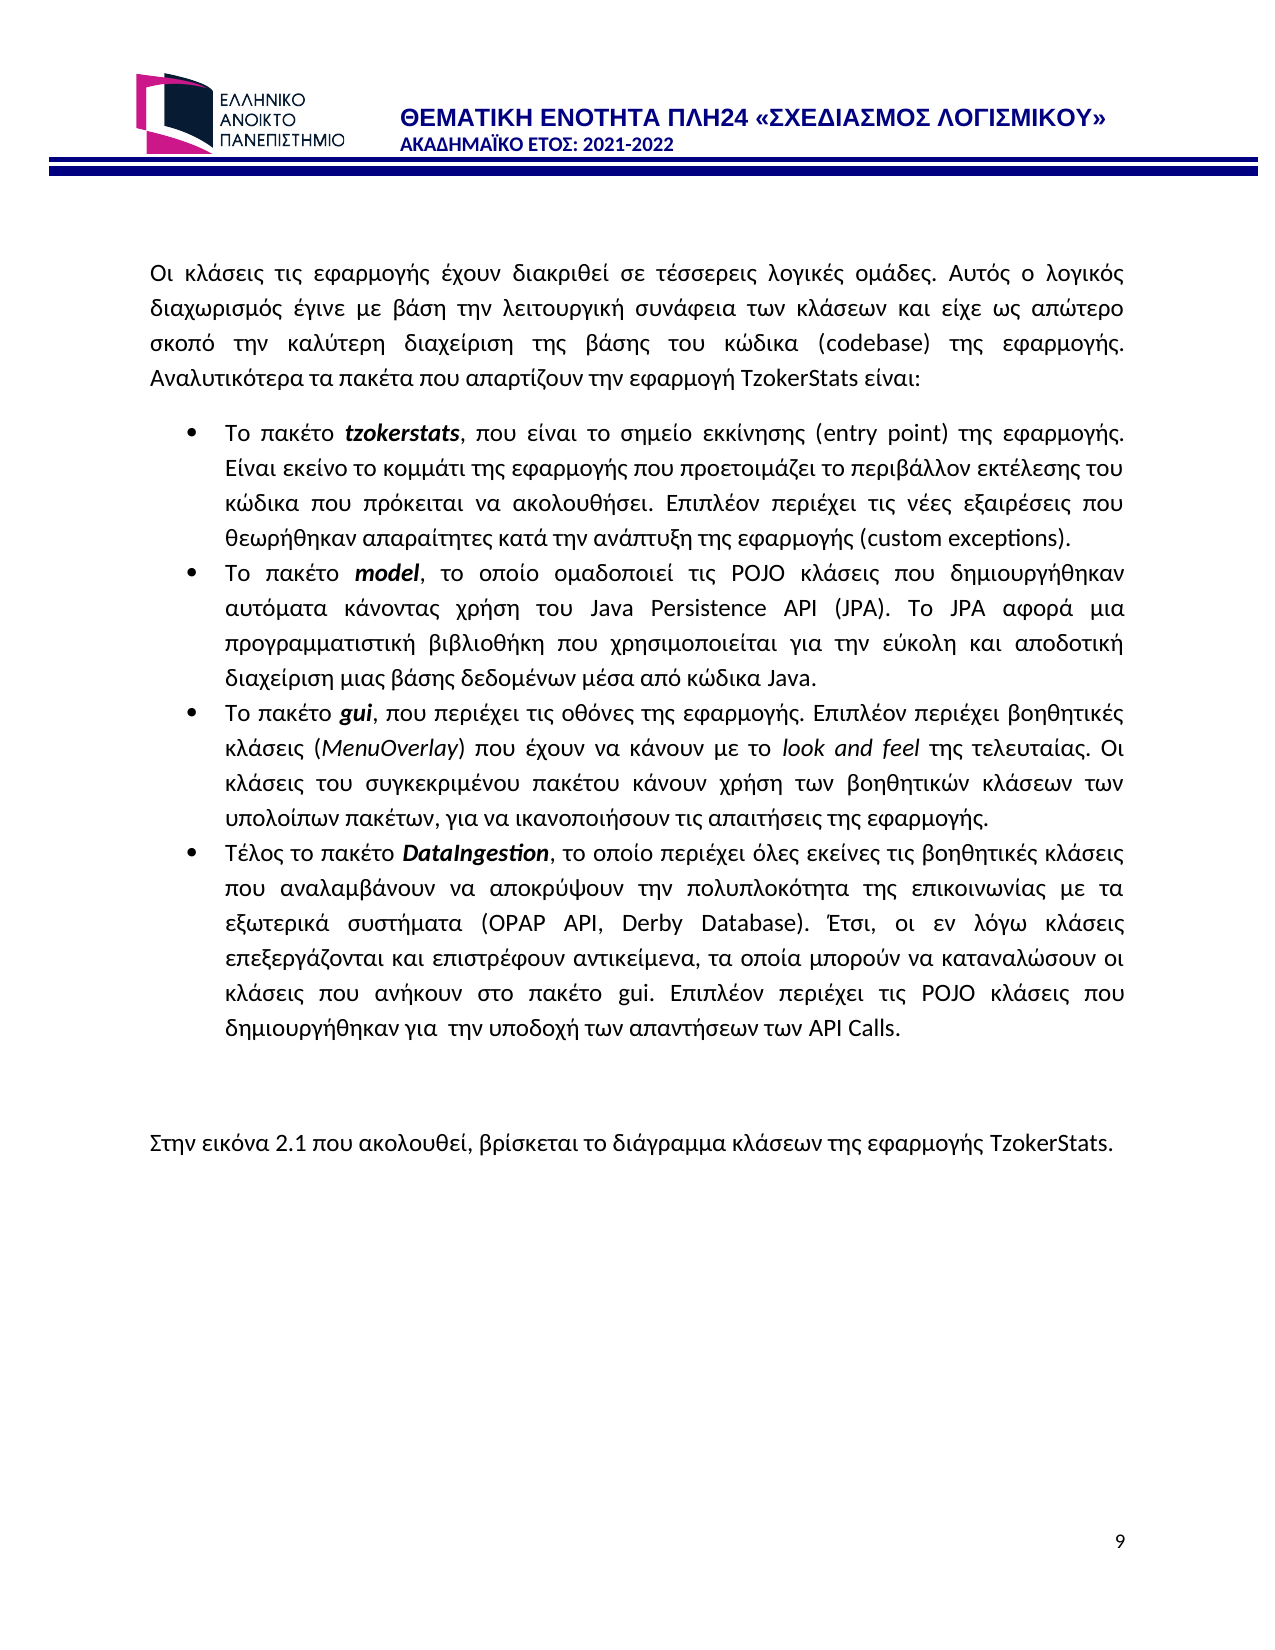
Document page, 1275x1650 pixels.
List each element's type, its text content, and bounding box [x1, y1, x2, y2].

list Το πακέτο model, το οποίο ομαδοποιεί τις POJO κλάσεις που δημιουργήθηκαν αυτόματα κάνοντας χρήση του Java Persistence API (JPA). To JPA αφορά μια προγραμματιστική βιβλιοθήκη που χρησιμοποιείται για την εύκολη και αποδοτική διαχείριση μιας βάσης δεδομένων μέσα από κώδικα Java. [187, 558, 1125, 693]
list Το πακέτο gui, που περιέχει τις οθόνες της εφαρμογής. Επιπλέον περιέχει βοηθητικές κλάσεις (MenuOverlay) που έχουν να κάνουν με το look and feel της τελευταίας. Οι κλάσεις του συγκεκριμένου πακέτου κάνουν χρήση των βοηθητικών κλάσεων των υπολοίπων πακέτων, για να ικανοποιήσουν τις απαιτήσεις της εφαρμογής. [187, 698, 1125, 833]
list Το πακέτο tzokerstats, που είναι το σημείο εκκίνησης (entry point) της εφαρμογής. Είναι εκείνο το κομμάτι της εφαρμογής που προετοιμάζει το περιβάλλον εκτέλεσης του κώδικα που πρόκειται να ακολουθήσει. Επιπλέον περιέχει τις νέες εξαιρέσεις που θεωρήθηκαν απαραίτητες κατά την ανάπτυξη της εφαρμογής (custom exceptions). [187, 418, 1125, 553]
list Τέλος το πακέτο DataIngestion, το οποίο περιέχει όλες εκείνες τις βοηθητικές κλάσεις που αναλαμβάνουν να αποκρύψουν την πολυπλοκότητα της επικοινωνίας με τα εξωτερικά συστήματα (OPAP API, Derby Database). Έτσι, οι εν λόγω κλάσεις επεξεργάζονται και επιστρέφουν αντικείμενα, τα οποία μπορούν να καταναλώσουν οι κλάσεις που ανήκουν στο πακέτο gui. Επιπλέον περιέχει τις POJO κλάσεις που δημιουργήθηκαν για την υποδοχή των απαντήσεων των API Calls. [187, 838, 1125, 1043]
text Οι κλάσεις τις εφαρμογής έχουν διακριθεί σε τέσσερεις λογικές ομάδες. Αυτός ο λογικός διαχωρισμός έγινε με βάση την λειτουργική συνάφεια των κλάσεων και είχε ως απώτερο σκοπό την καλύτερη διαχείριση της βάσης του κώδικα (codebase) της εφαρμογής. Αναλυτικότερα τα πακέτα που απαρτίζουν την εφαρμογή TzokerStats είναι: [150, 257, 1125, 392]
picture [136, 73, 345, 154]
text Στην εικόνα 2.1 που ακολουθεί, βρίσκεται το διάγραμμα κλάσεων της εφαρμογής TzokerStats. [150, 1127, 1125, 1158]
